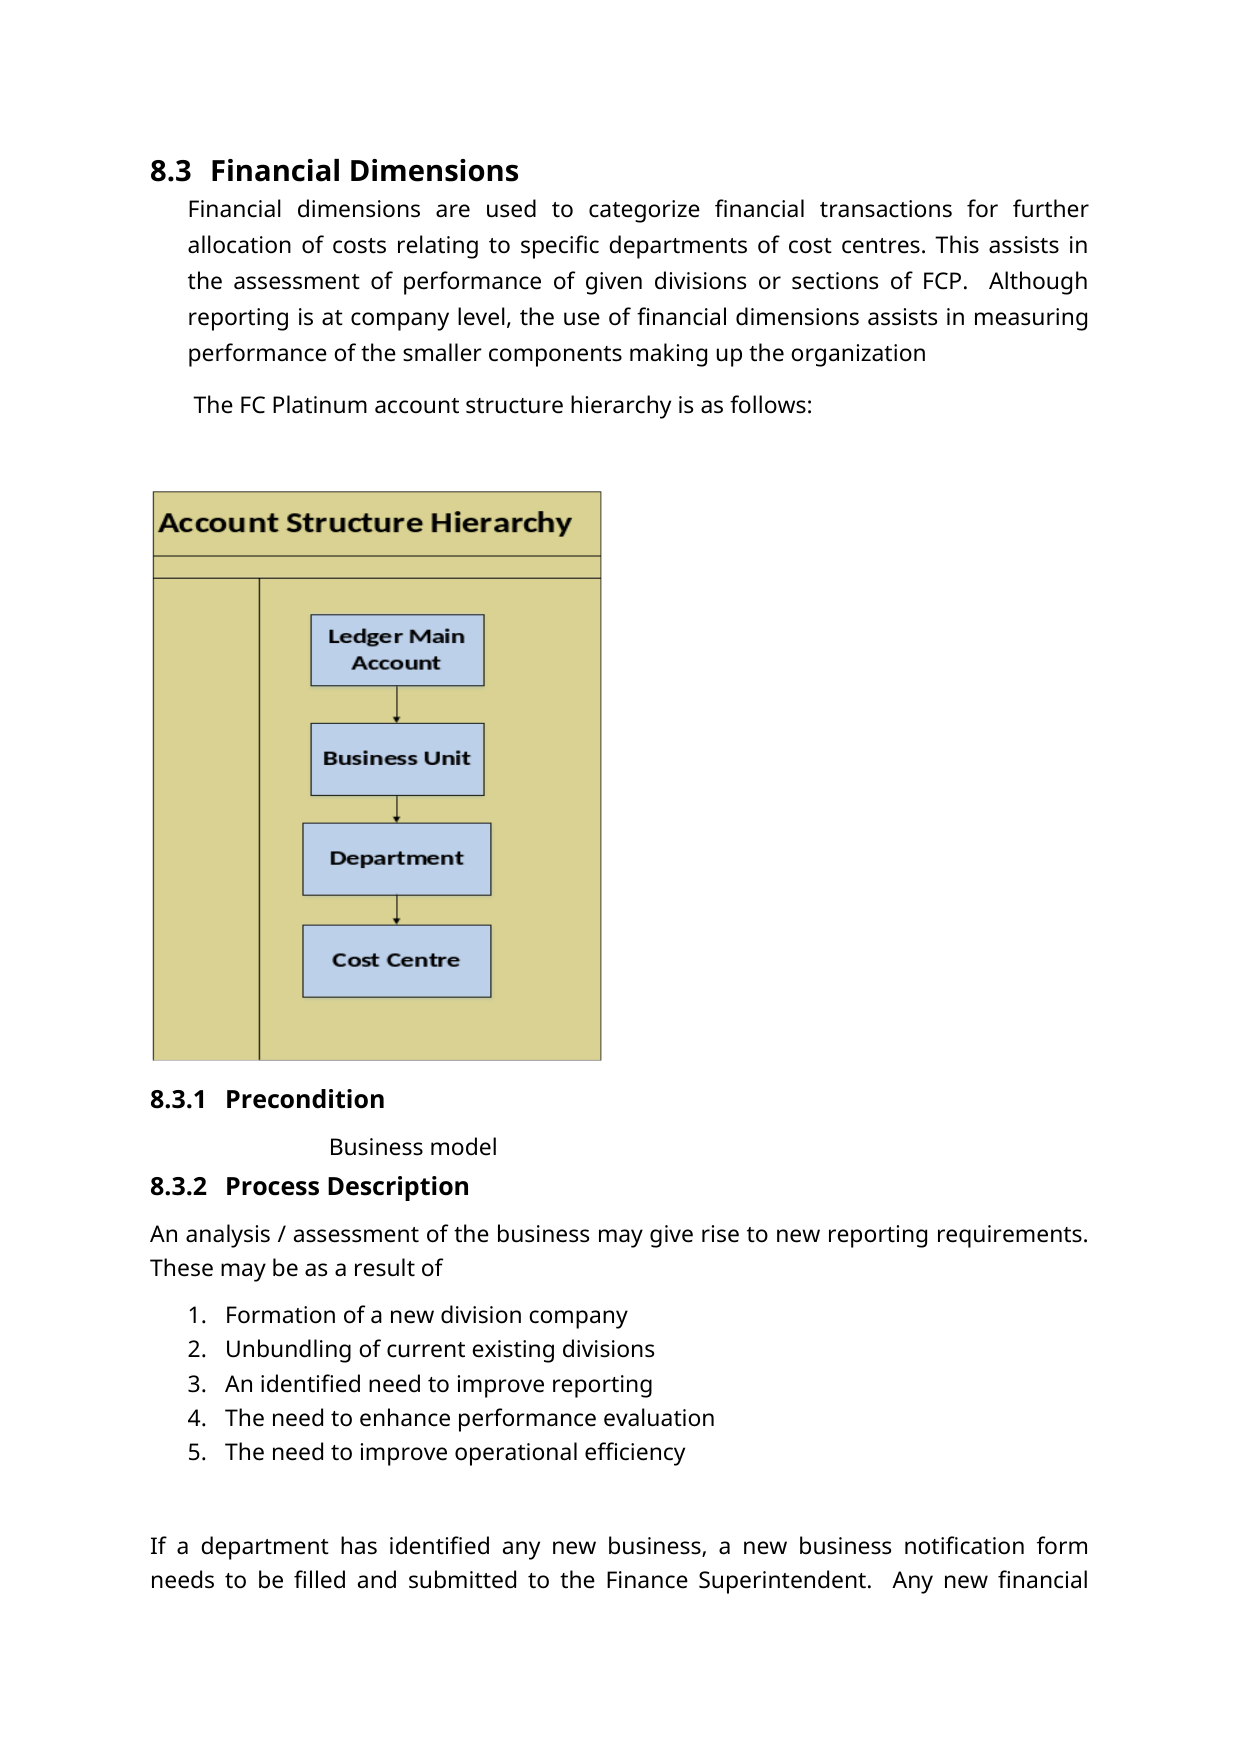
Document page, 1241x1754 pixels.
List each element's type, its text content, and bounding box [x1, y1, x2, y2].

list The need to improve operational efficiency [187, 1436, 1090, 1468]
list The need to enhance performance evaluation [187, 1402, 1090, 1433]
list Formation of a new division company [187, 1299, 1090, 1330]
text The FC Platinum account structure hierarchy is as follows: [187, 389, 1090, 420]
list Unbundling of current existing divisions [187, 1333, 1090, 1364]
subtitle Financial Dimensions [150, 150, 1090, 190]
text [150, 1530, 1090, 1596]
text An analysis / assessment of the business may give rise to new reporting requirements. These may be as a result of [150, 1218, 1090, 1283]
text Financial dimensions are used to categorize financial transactions for further allocation of costs relating to specific departments of cost centres. This assists in the assessment of performance of given divisions or sections of FCP. Although reporting is at company level, the use of financial dimensions assists in measuring performance of the smaller components making up the organization [187, 193, 1090, 368]
text Business model [253, 1131, 1063, 1162]
list An identified need to improve reporting [187, 1368, 1090, 1399]
subtitle Precondition [150, 1082, 1090, 1116]
subtitle Process Description [150, 1168, 1090, 1202]
